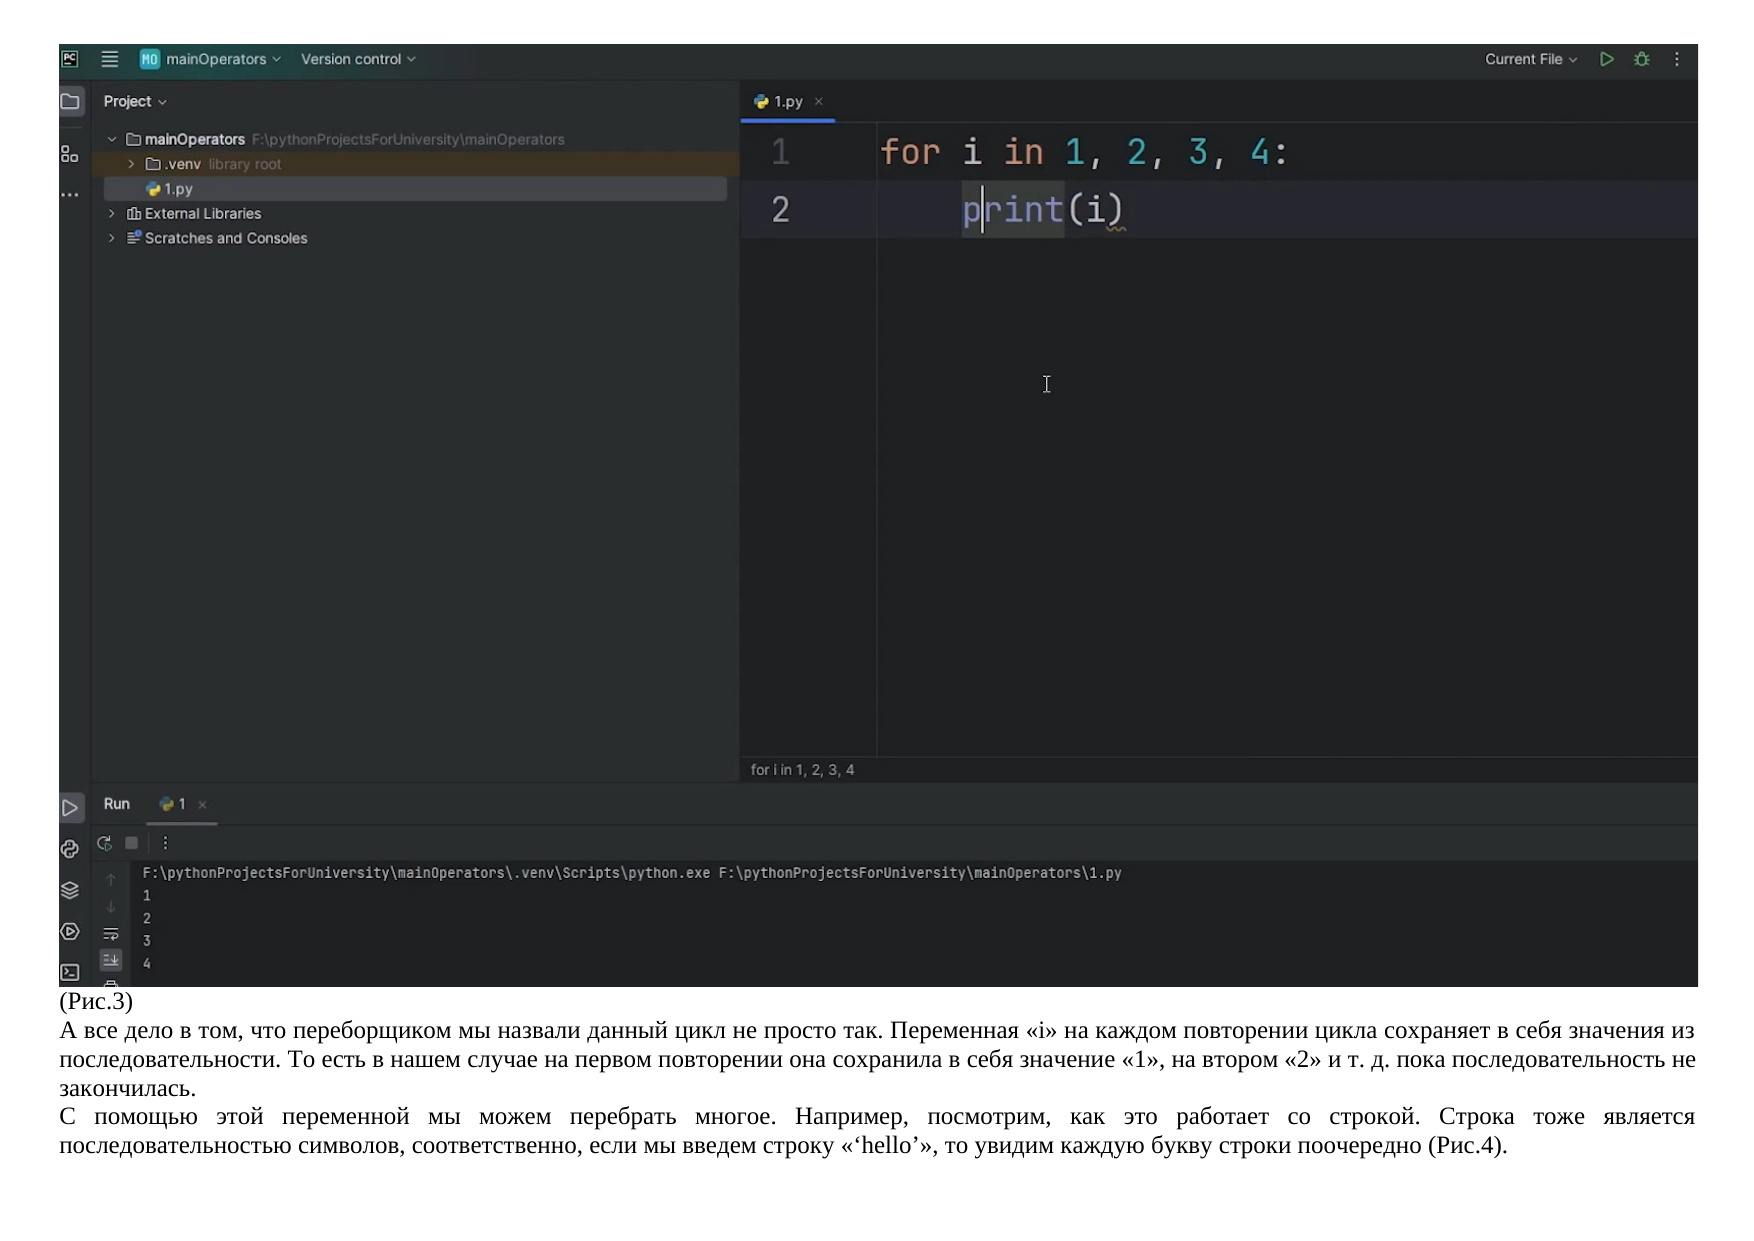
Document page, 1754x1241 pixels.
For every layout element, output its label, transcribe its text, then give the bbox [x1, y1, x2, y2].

text А все дело в том, что переборщиком мы назвали данный цикл не просто так. Переменная «i» на каждом повторении цикла сохраняет в себя значения из последовательности. То есть в нашем случае на первом повторении она сохранила в себя значение «1», на втором «2» и т. д. пока последовательность не закончилась. [59, 1015, 1698, 1101]
text С помощью этой переменной мы можем перебрать многое. Например, посмотрим, как это работает со строкой. Строка тоже является последовательностью символов, соответственно, если мы введем строку «‘hello’», то увидим каждую букву строки поочередно (Рис.4). [59, 1101, 1698, 1159]
picture [59, 44, 1699, 987]
text (Рис.3) [59, 987, 1698, 1015]
